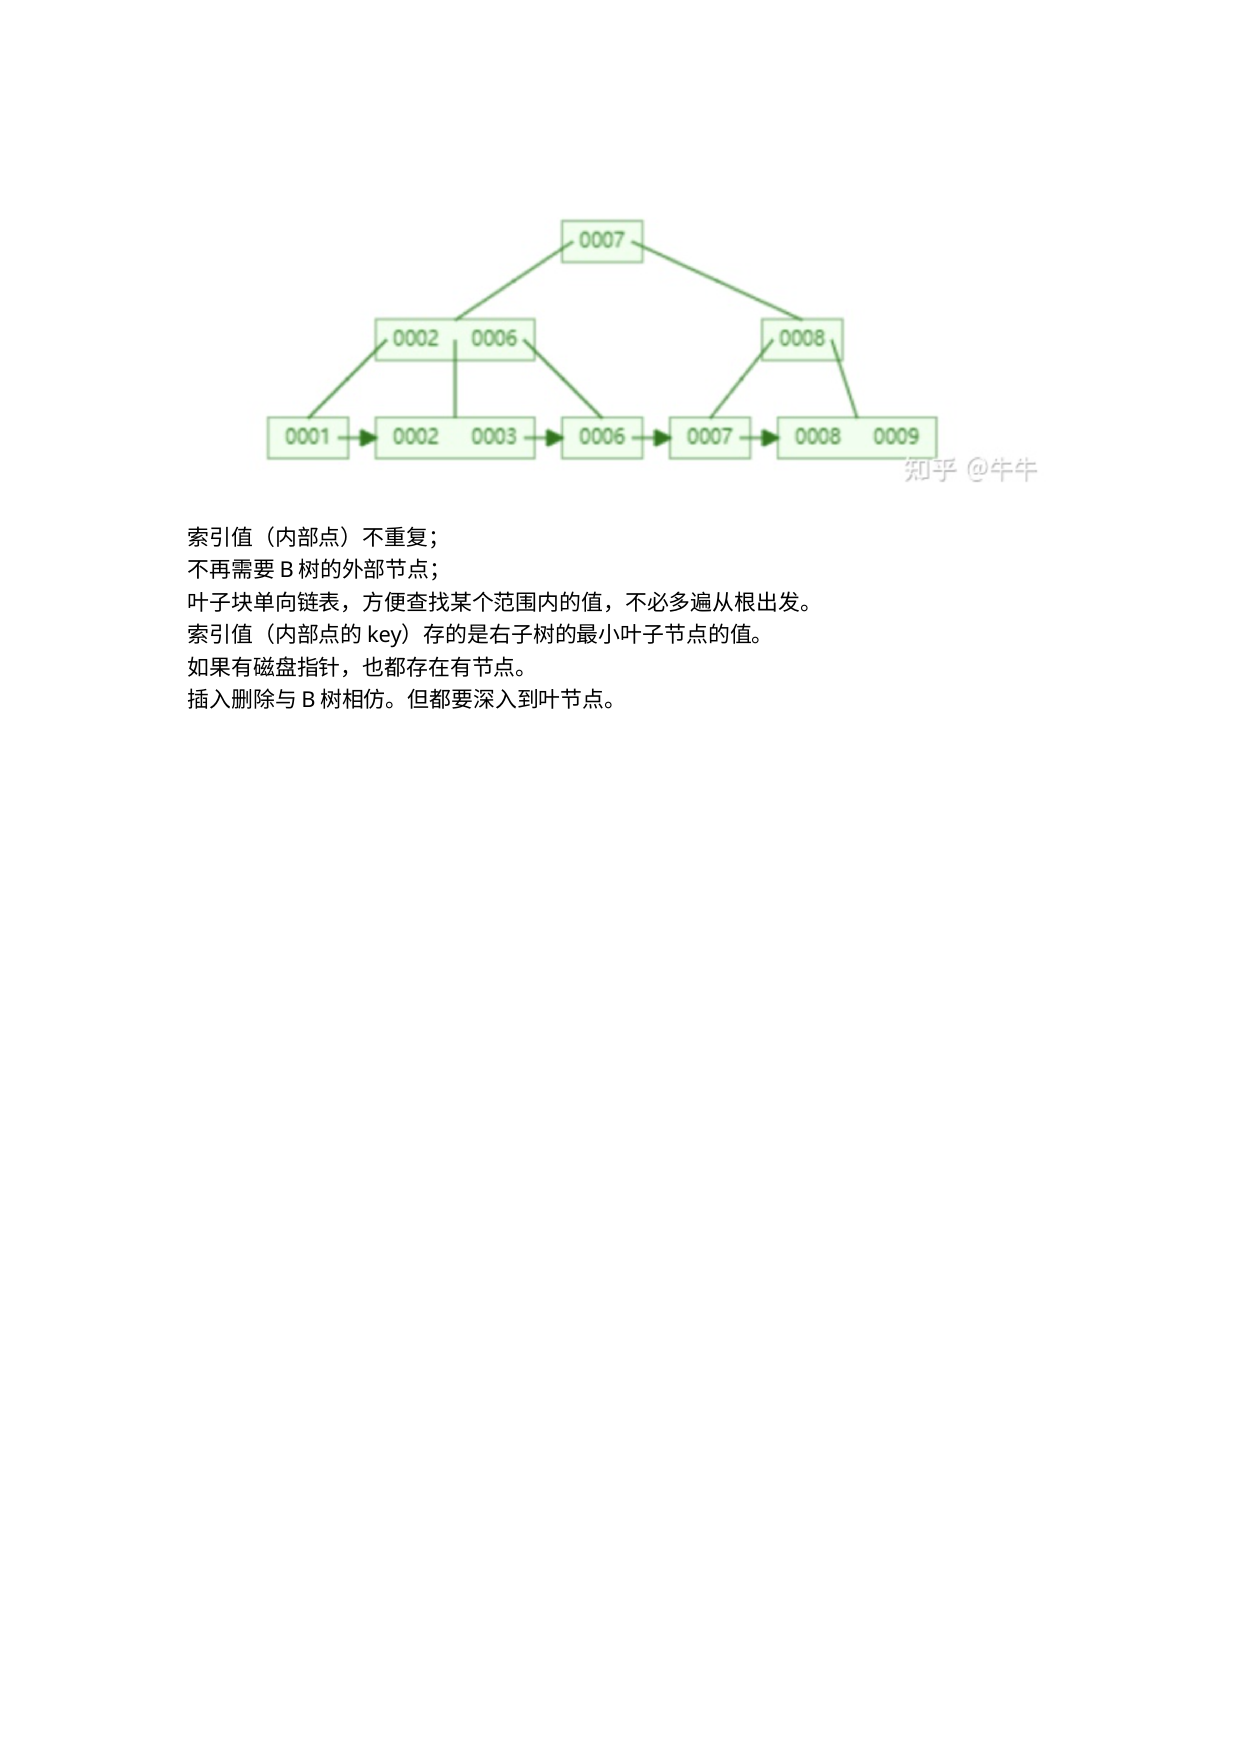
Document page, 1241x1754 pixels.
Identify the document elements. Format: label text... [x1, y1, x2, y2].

text 插入删除与B树相仿。但都要深入到叶节点。 [187, 682, 1053, 714]
text 索引值（内部点）不重复； [187, 519, 1053, 552]
text 叶子块单向链表，方便查找某个范围内的值，不必多遍从根出发。 [187, 584, 1053, 617]
text 如果有磁盘指针，也都存在有节点。 [187, 649, 1053, 682]
text 索引值（内部点的key）存的是右子树的最小叶子节点的值。 [187, 617, 1053, 649]
text 不再需要B树的外部节点； [187, 552, 1053, 584]
picture [187, 162, 1053, 490]
